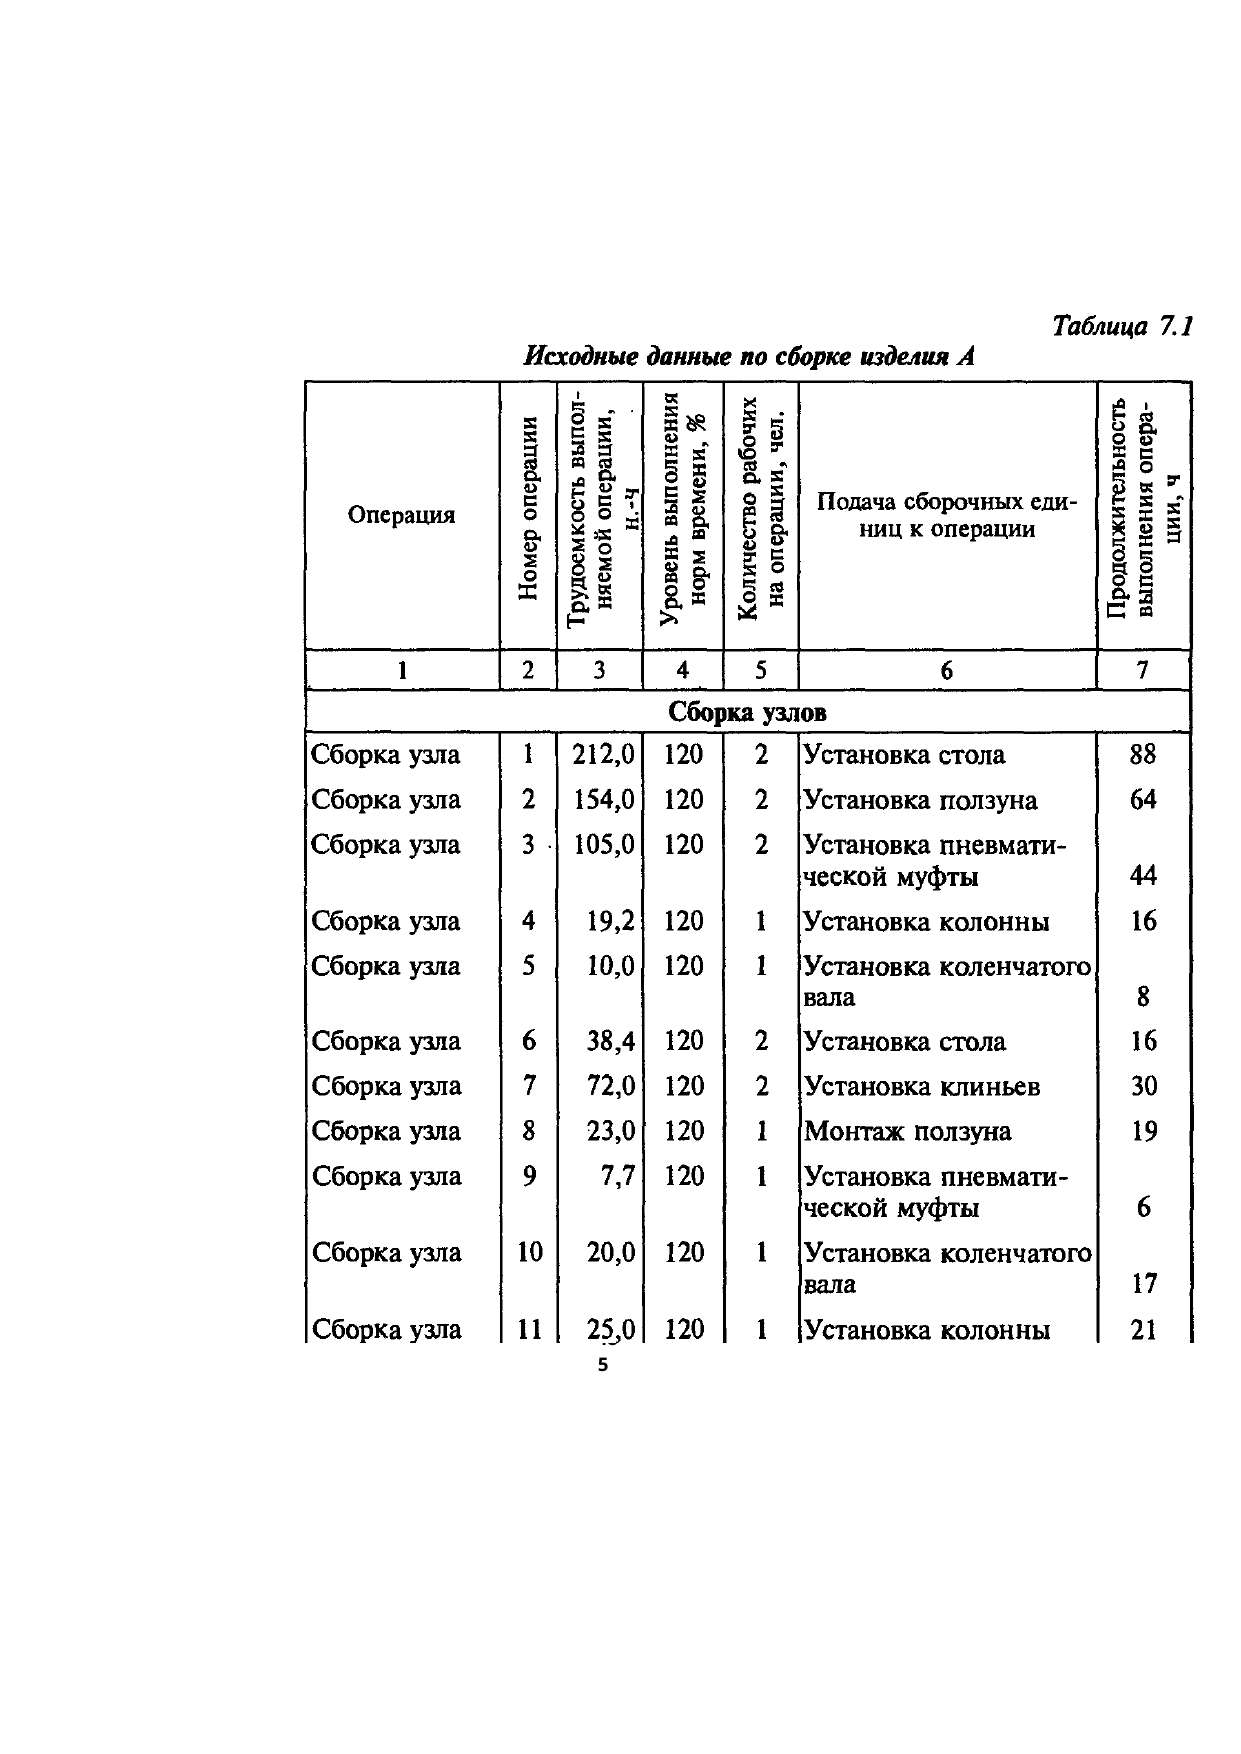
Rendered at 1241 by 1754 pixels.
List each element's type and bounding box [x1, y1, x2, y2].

picture [280, 305, 1221, 1343]
